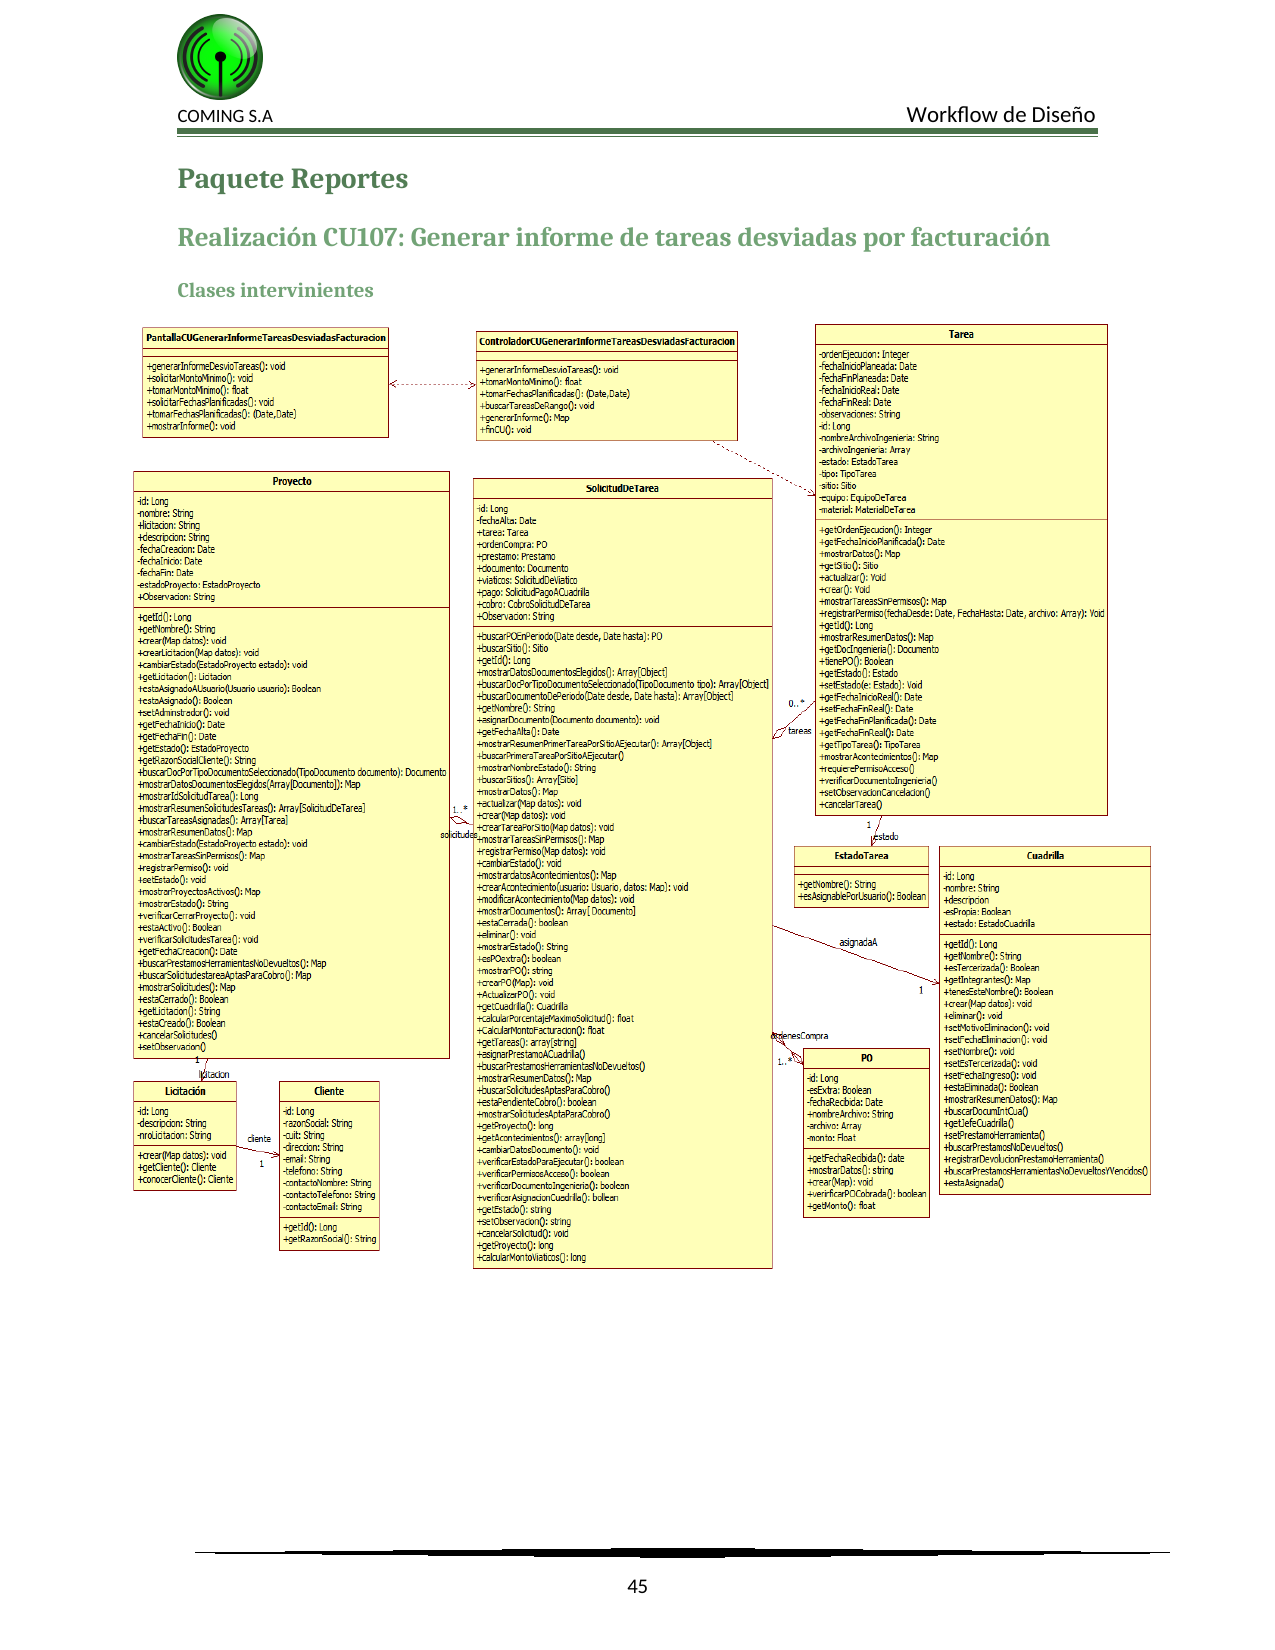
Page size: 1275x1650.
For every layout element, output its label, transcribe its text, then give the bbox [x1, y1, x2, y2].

picture [118, 305, 1166, 1287]
subtitle Realización CU107: Generar informe de tareas desviadas por facturación [177, 222, 1098, 253]
subtitle Paquete Reportes [177, 163, 1098, 196]
picture [177, 14, 263, 100]
subtitle Clases intervinientes [177, 278, 1098, 302]
